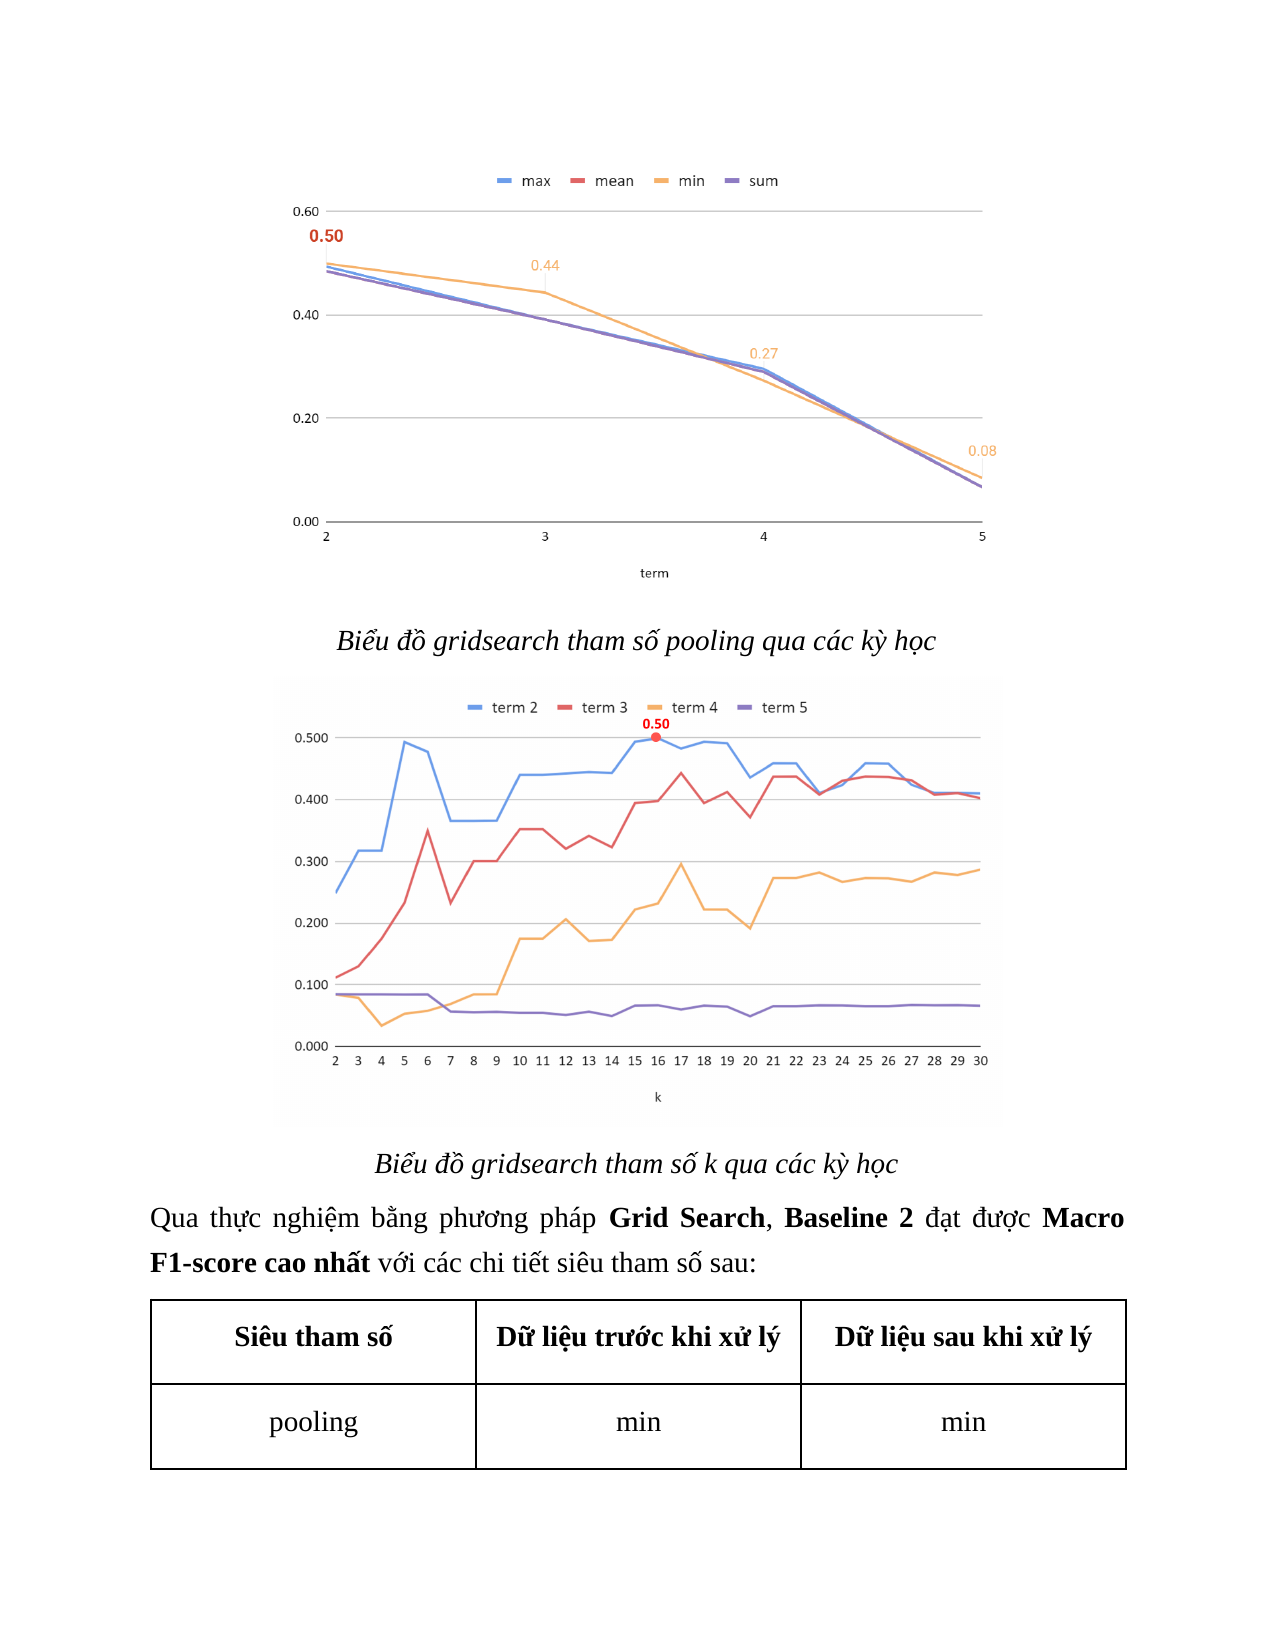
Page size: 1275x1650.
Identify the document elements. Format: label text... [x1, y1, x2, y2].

table_cell pooling [152, 1385, 475, 1468]
picture [270, 150, 1005, 603]
table_cell min [802, 1385, 1125, 1468]
table_cell min [477, 1385, 800, 1468]
table_header Siêu tham số [152, 1301, 475, 1383]
table_header Dữ liệu sau khi xử lý [802, 1301, 1125, 1383]
text Qua thực nghiệm bằng phương pháp Grid Search, Baseline 2 đạt được Macro F1-score cao nhất với các chi tiết siêu tham số sau: [150, 1200, 1125, 1278]
table_header Dữ liệu trước khi xử lý [477, 1301, 800, 1383]
picture [272, 676, 1003, 1127]
text Biểu đồ gridsearch tham số pooling qua các kỳ học [150, 623, 1125, 656]
text Biểu đồ gridsearch tham số k qua các kỳ học [150, 1146, 1125, 1180]
